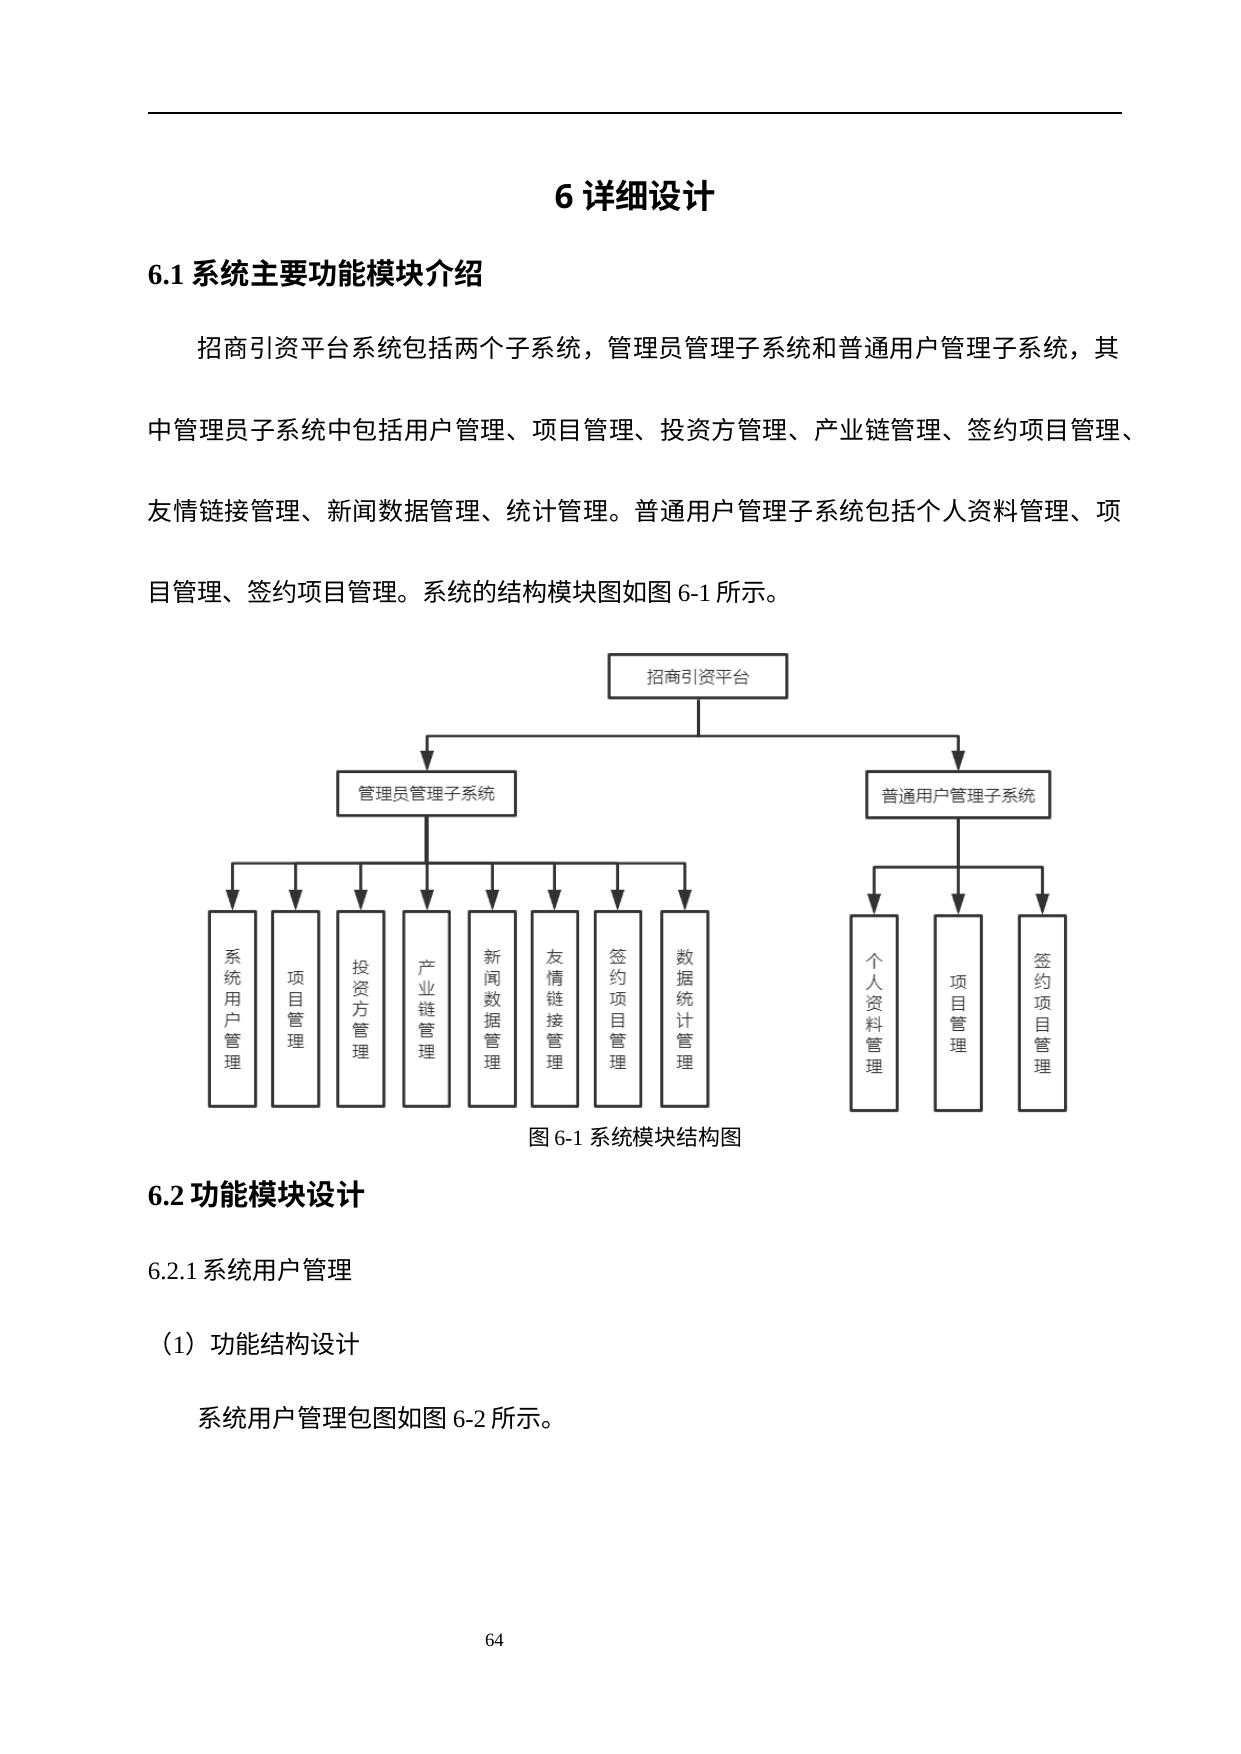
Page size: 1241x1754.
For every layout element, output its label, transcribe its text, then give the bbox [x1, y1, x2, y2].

picture [188, 632, 1082, 1119]
text （1）功能结构设计 [148, 1310, 1122, 1375]
text 系统用户管理包图如图6-2所示。 [148, 1384, 1122, 1449]
text 图6-1 系统模块结构图 [148, 1120, 1122, 1152]
text 招商引资平台系统包括两个子系统，管理员管理子系统和普通用户管理子系统，其中管理员子系统中包括用户管理、项目管理、投资方管理、产业链管理、签约项目管理、友情链接管理、新闻数据管理、统计管理。普通用户管理子系统包括个人资料管理、项目管理、签约项目管理。系统的结构模块图如图6-1所示。 [148, 314, 1122, 623]
